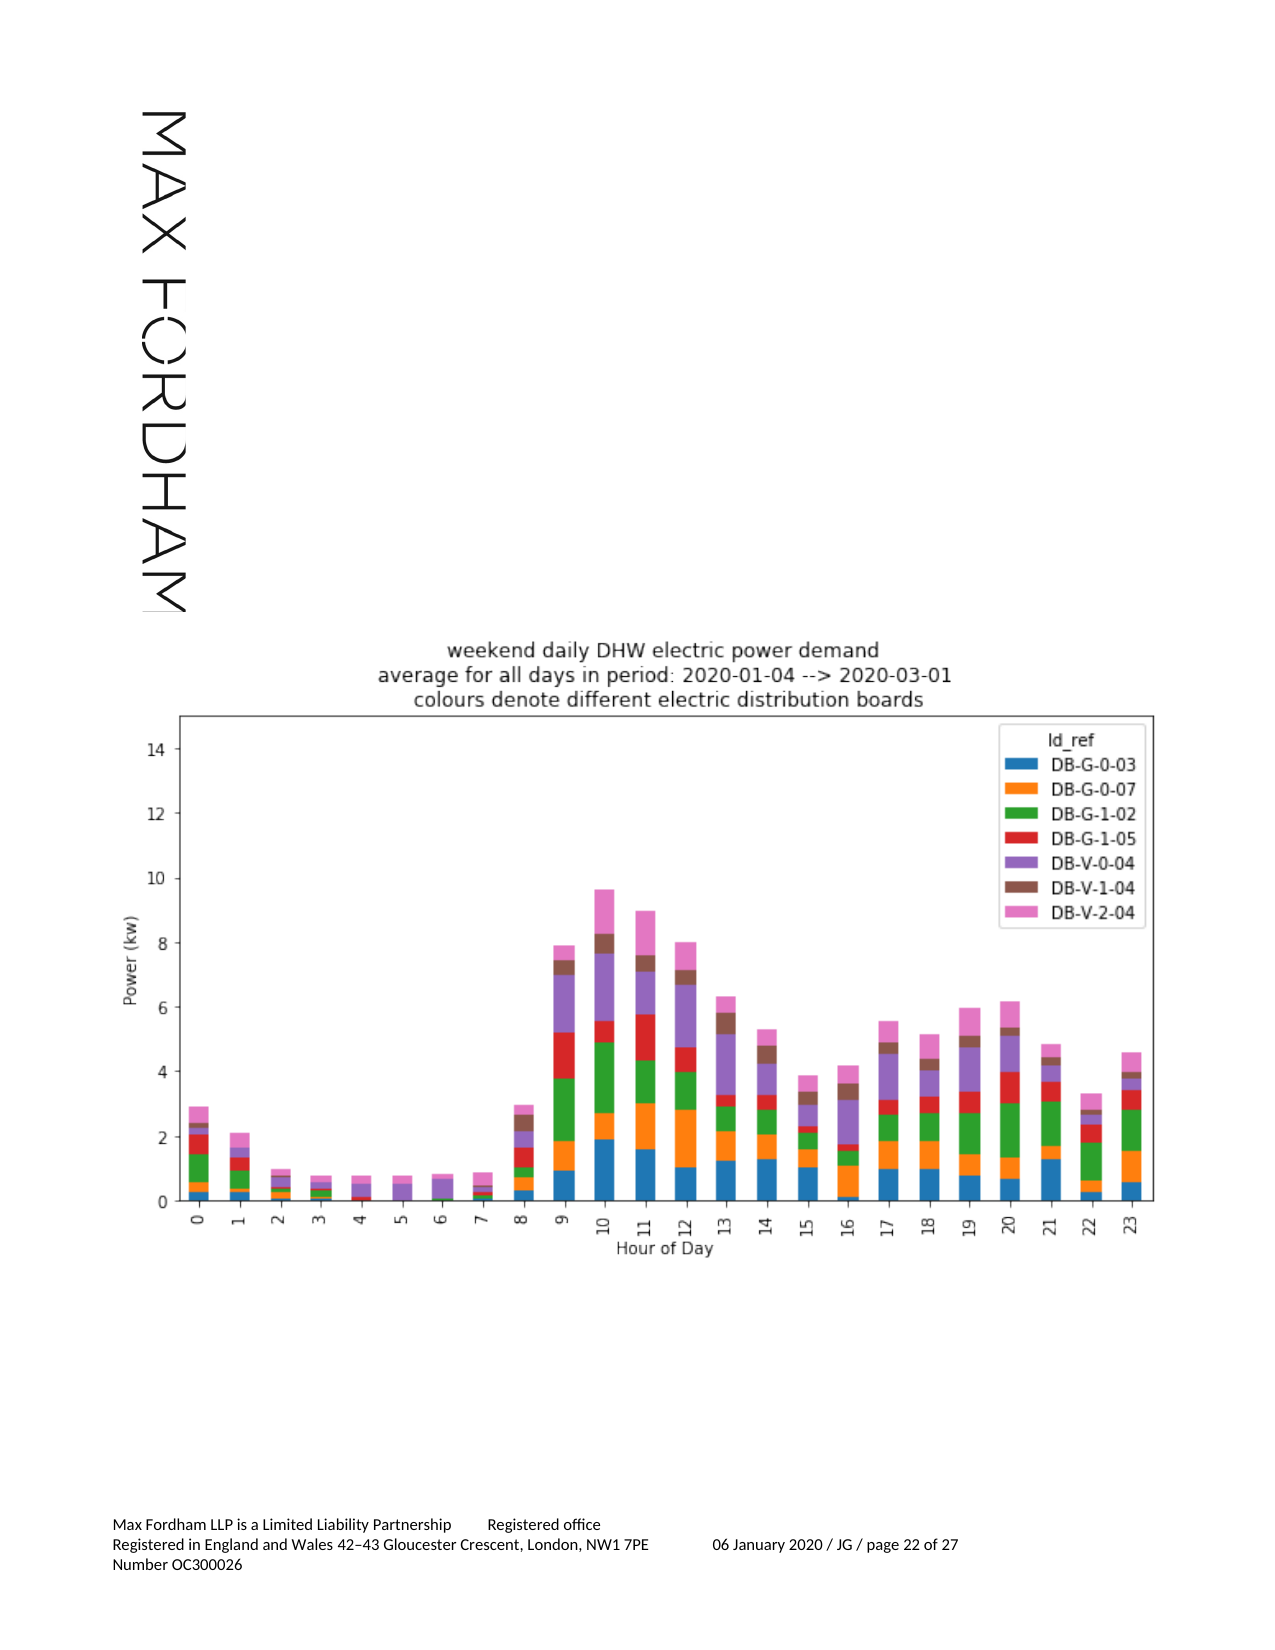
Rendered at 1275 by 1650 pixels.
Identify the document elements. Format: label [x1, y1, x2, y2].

picture [112, 631, 1163, 1268]
picture [142, 111, 186, 611]
